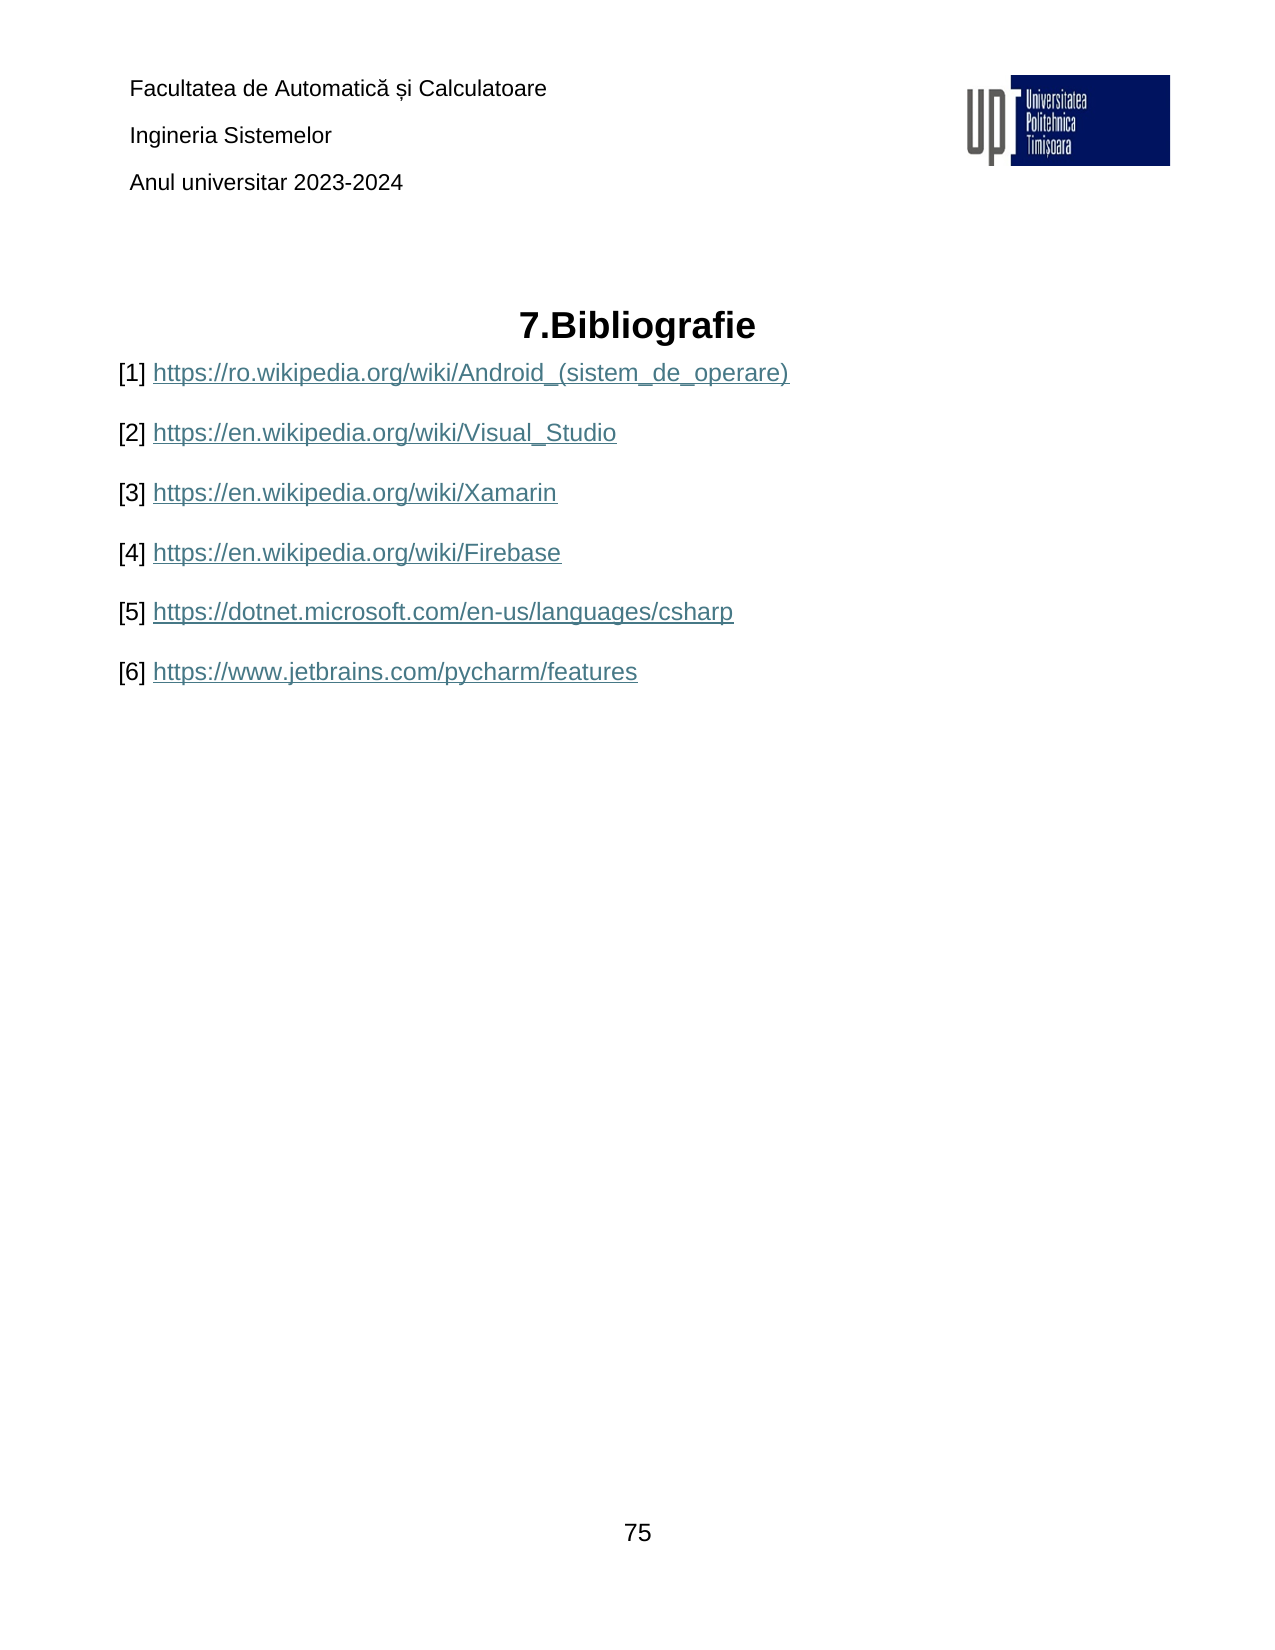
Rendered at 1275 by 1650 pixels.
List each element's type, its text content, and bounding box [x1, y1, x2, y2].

text [3] https://en.wikipedia.org/wiki/Xamarin [118, 478, 1157, 506]
subtitle 7.Bibliografie [118, 303, 1157, 346]
text [1] https://ro.wikipedia.org/wiki/Android_(sistem_de_operare) [118, 358, 1157, 387]
text [5] https://dotnet.microsoft.com/en-us/languages/csharp [118, 597, 1157, 626]
text [6] https://www.jetbrains.com/pycharm/features [118, 657, 1157, 686]
picture [967, 75, 1171, 166]
text [4] https://en.wikipedia.org/wiki/Firebase [118, 537, 1157, 566]
text [2] https://en.wikipedia.org/wiki/Visual_Studio [118, 418, 1157, 447]
